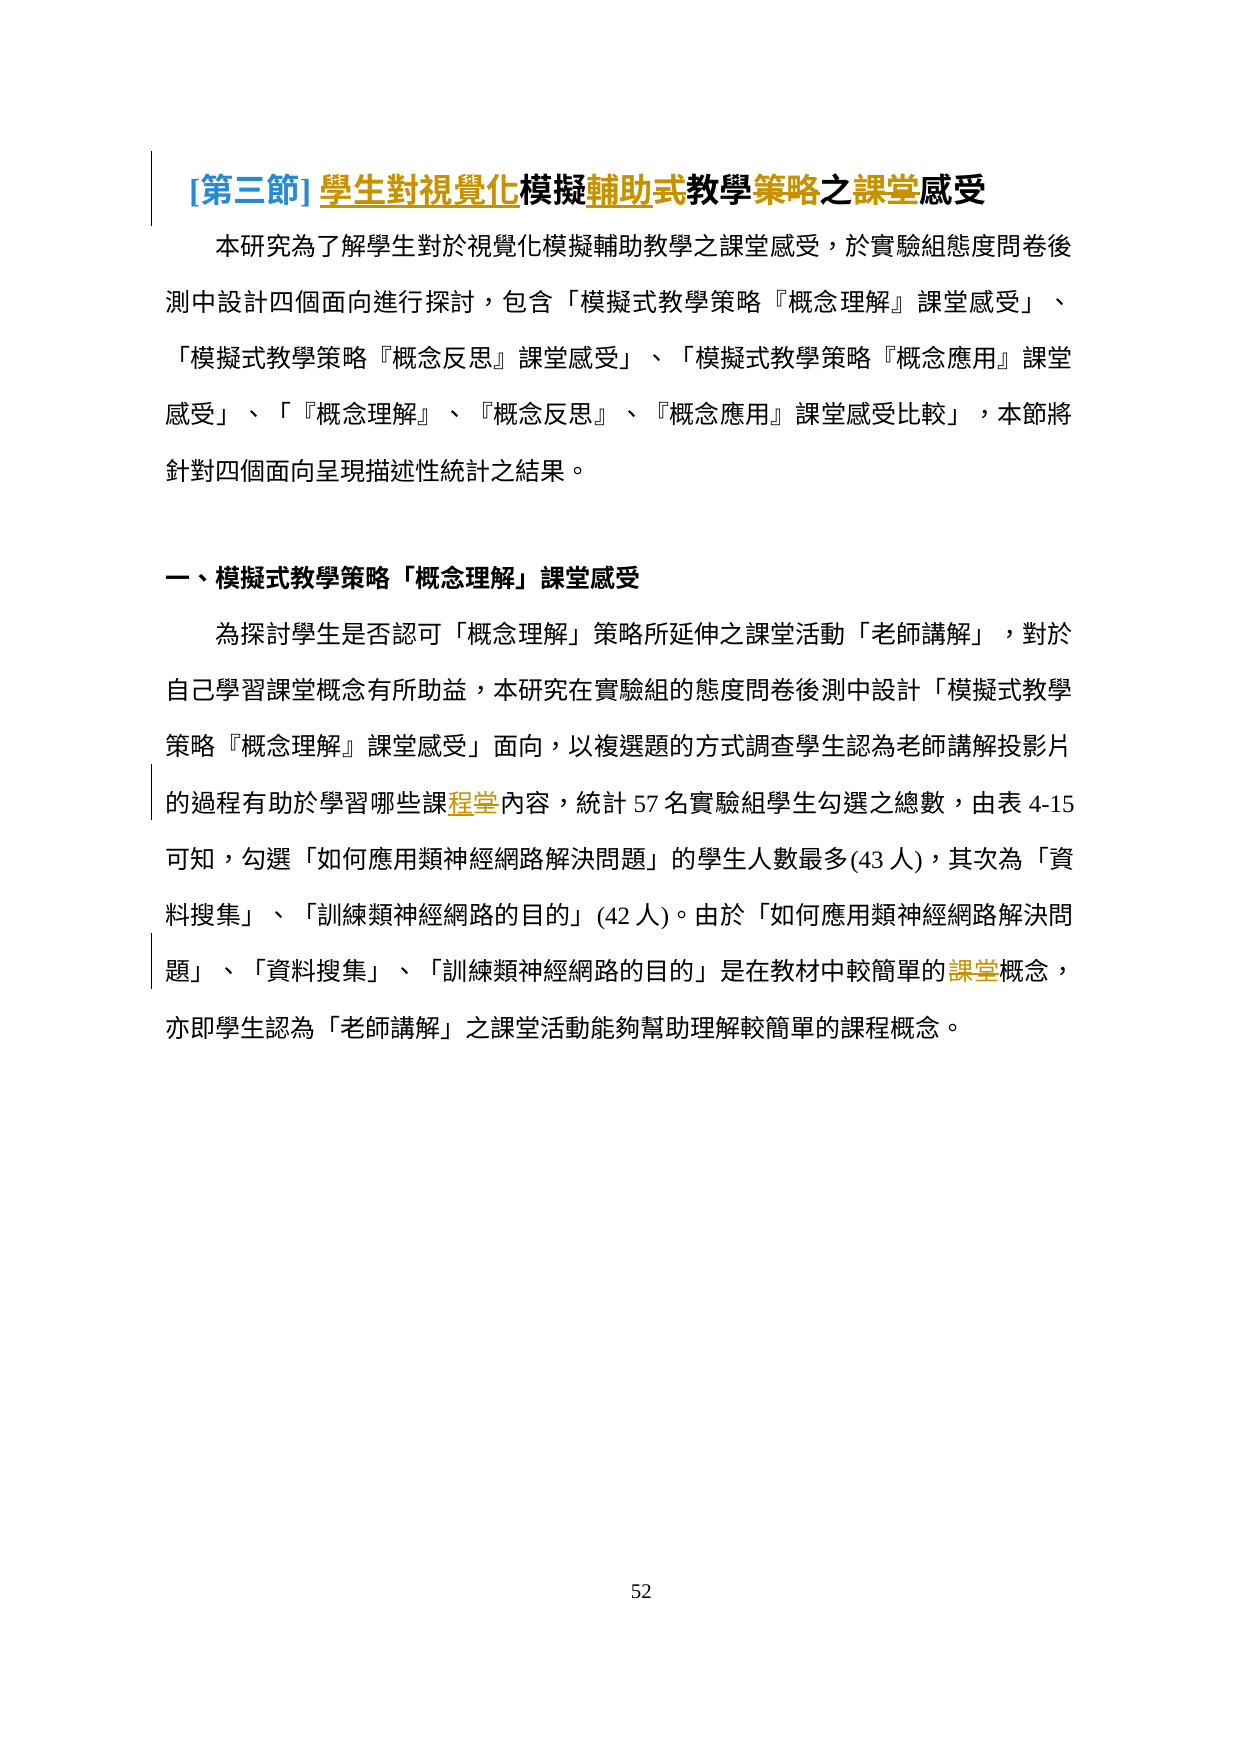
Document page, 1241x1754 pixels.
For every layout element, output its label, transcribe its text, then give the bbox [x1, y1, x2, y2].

text 本研究為了解學生對於視覺化模擬輔助教學之課堂感受，於實驗組態度問卷後測中設計四個面向進行探討，包含「模擬式教學策略『概念理解』課堂感受」、「模擬式教學策略『概念反思』課堂感受」、「模擬式教學策略『概念應用』課堂感受」、「『概念理解』、『概念反思』、『概念應用』課堂感受比較」，本節將針對四個面向呈現描述性統計之結果。 [165, 226, 1075, 488]
text 為探討學生是否認可「概念理解」策略所延伸之課堂活動「老師講解」，對於自己學習課堂概念有所助益，本研究在實驗組的態度問卷後測中設計「模擬式教學策略『概念理解』課堂感受」面向，以複選題的方式調查學生認為老師講解投影片的過程有助於學習哪些課內容，統計57名實驗組學生勾選之總數，由表4-15可知，勾選「如何應用類神經網路解決問題」的學生人數最多(43人)，其次為「資料搜集」、「訓練類神經網路的目的」(42人)。由於「如何應用類神經網路解決問題」、「資料搜集」、「訓練類神經網路的目的」是在教材中較簡單的概念，亦即學生認為「老師講解」之課堂活動能夠幫助理解較簡單的課程概念。 [165, 614, 1075, 1045]
text 模擬教學之感受 [165, 151, 1075, 226]
text 一、模擬式教學策略「概念理解」課堂感受 [165, 558, 1075, 596]
